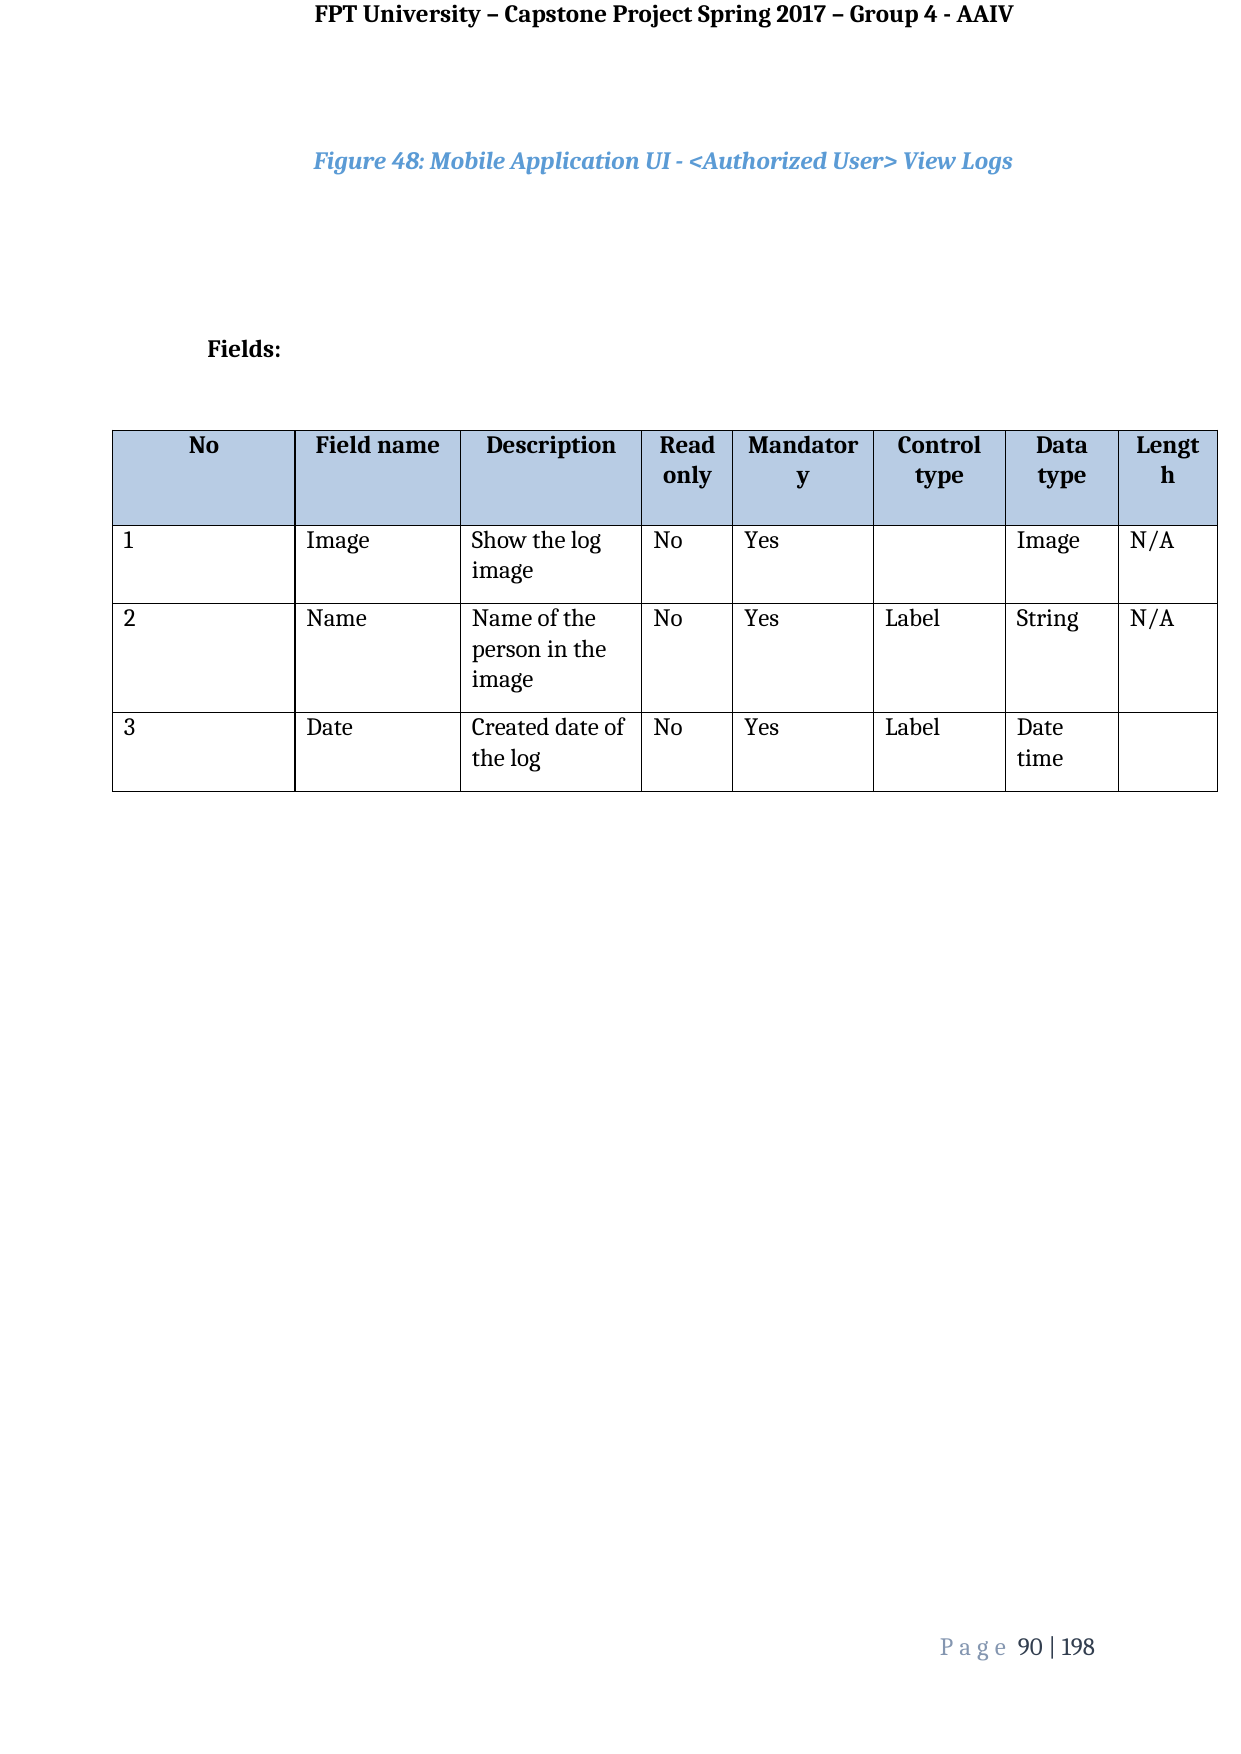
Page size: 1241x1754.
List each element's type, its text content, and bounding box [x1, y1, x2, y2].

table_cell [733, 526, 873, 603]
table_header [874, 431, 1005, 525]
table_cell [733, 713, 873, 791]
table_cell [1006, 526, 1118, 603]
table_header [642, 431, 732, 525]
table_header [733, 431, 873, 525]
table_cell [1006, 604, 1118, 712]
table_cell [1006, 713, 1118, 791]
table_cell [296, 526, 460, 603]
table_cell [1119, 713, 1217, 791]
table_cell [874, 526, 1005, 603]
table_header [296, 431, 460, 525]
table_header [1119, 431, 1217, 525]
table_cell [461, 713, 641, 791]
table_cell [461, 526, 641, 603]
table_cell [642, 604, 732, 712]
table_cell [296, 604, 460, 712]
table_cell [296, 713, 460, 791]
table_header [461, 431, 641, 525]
text Fields: [207, 335, 1122, 364]
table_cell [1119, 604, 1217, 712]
text Figure 48: Mobile Application UI - <Authorized User> View Logs [207, 147, 1122, 176]
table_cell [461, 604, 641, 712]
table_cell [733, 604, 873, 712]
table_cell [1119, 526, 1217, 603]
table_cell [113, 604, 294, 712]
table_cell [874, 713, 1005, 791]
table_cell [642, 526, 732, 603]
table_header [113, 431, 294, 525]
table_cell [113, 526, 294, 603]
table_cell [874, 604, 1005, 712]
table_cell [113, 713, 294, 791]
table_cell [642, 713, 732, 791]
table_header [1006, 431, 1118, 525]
